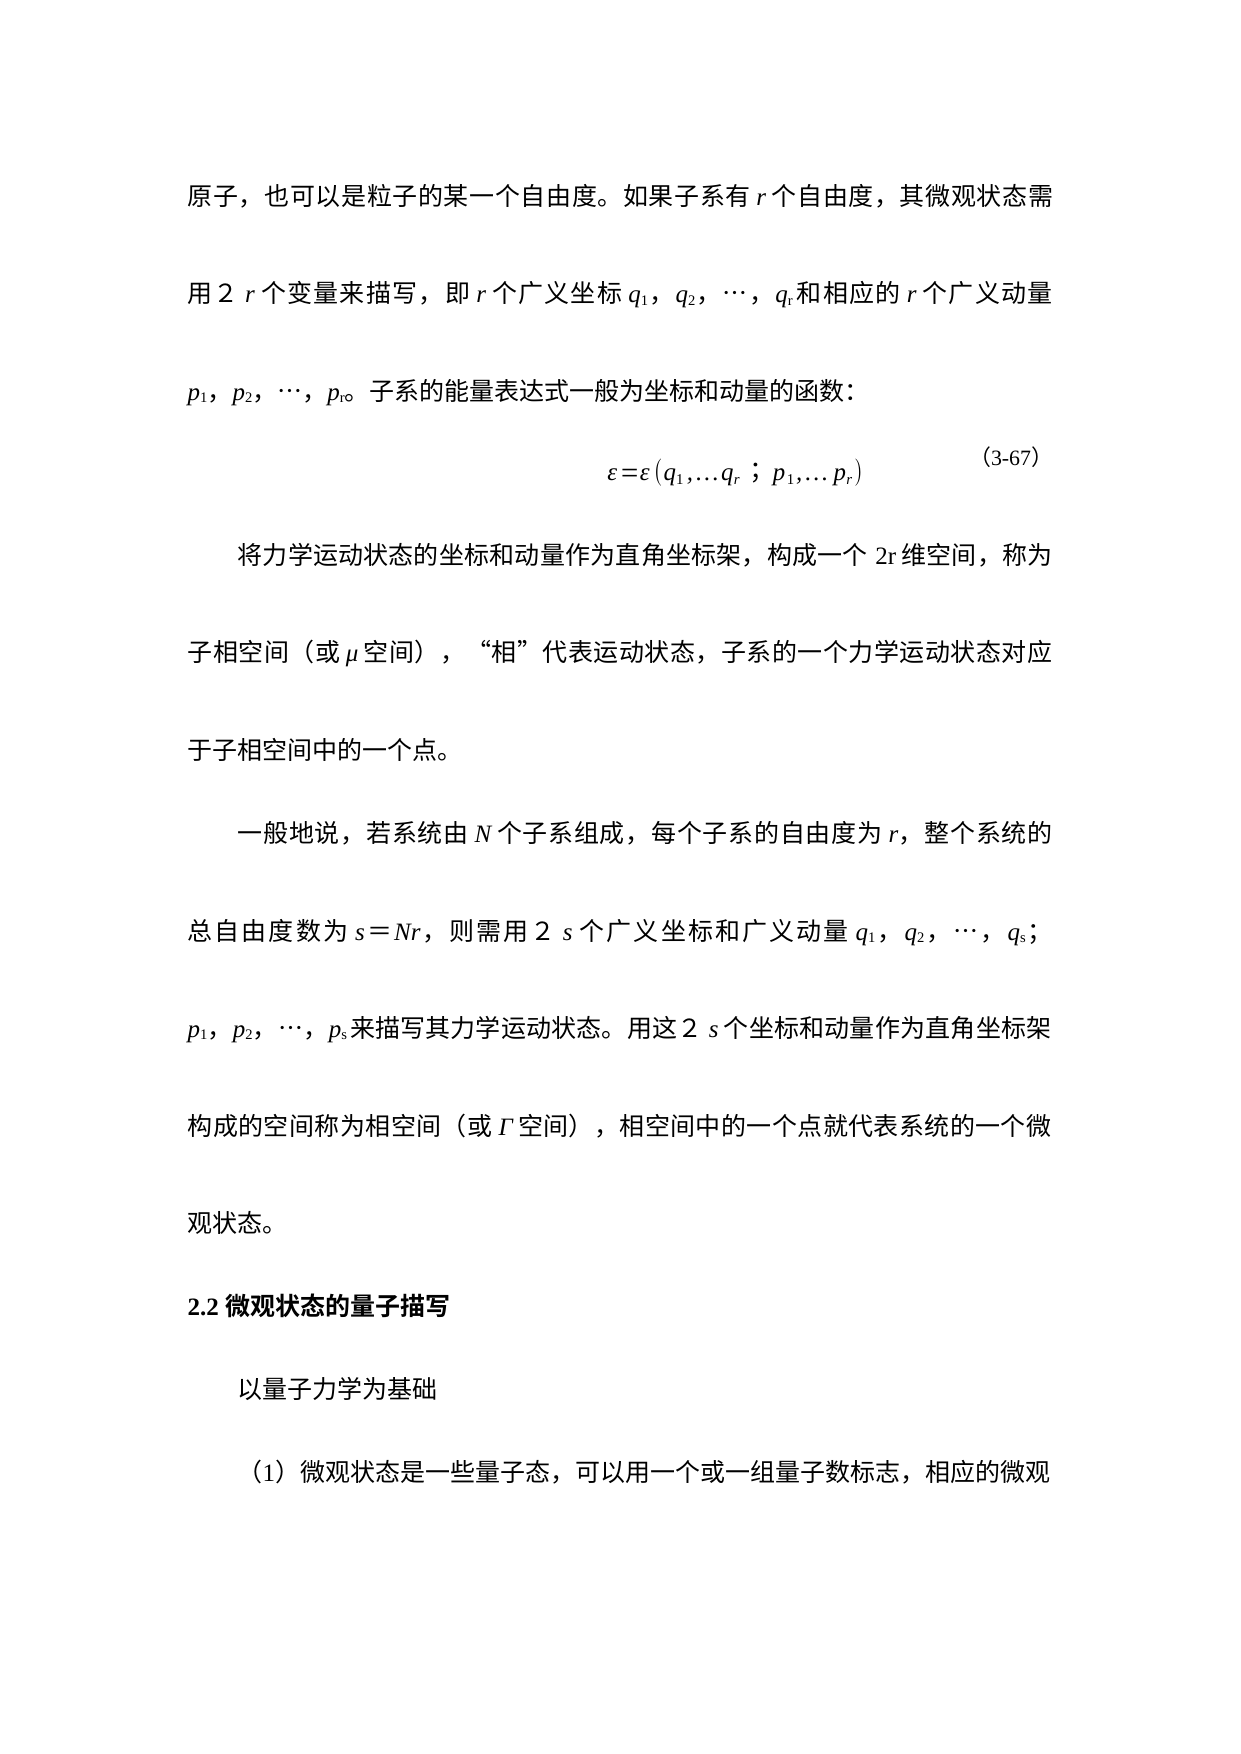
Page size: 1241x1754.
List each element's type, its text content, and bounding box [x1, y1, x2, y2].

text 将力学运动状态的坐标和动量作为直角坐标架，构成一个2r维空间，称为子相空间（或μ空间），“相”代表运动状态，子系的一个力学运动状态对应于子相空间中的一个点。 [187, 521, 1053, 781]
text 以量子力学为基础 [187, 1355, 1053, 1420]
text 2.2 微观状态的量子描写 [187, 1272, 1053, 1337]
text 一般地说，若系统由N个子系组成，每个子系的自由度为r，整个系统的总自由度数为s＝Nr，则需用２s个广义坐标和广义动量q1，q2，…，qs；p1，p2，…，ps来描写其力学运动状态。用这２s个坐标和动量作为直角坐标架构成的空间称为相空间（或Γ空间），相空间中的一个点就代表系统的一个微观状态。 [187, 799, 1053, 1254]
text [187, 1438, 1053, 1503]
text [187, 162, 1053, 422]
text （3-67） [187, 440, 1053, 505]
